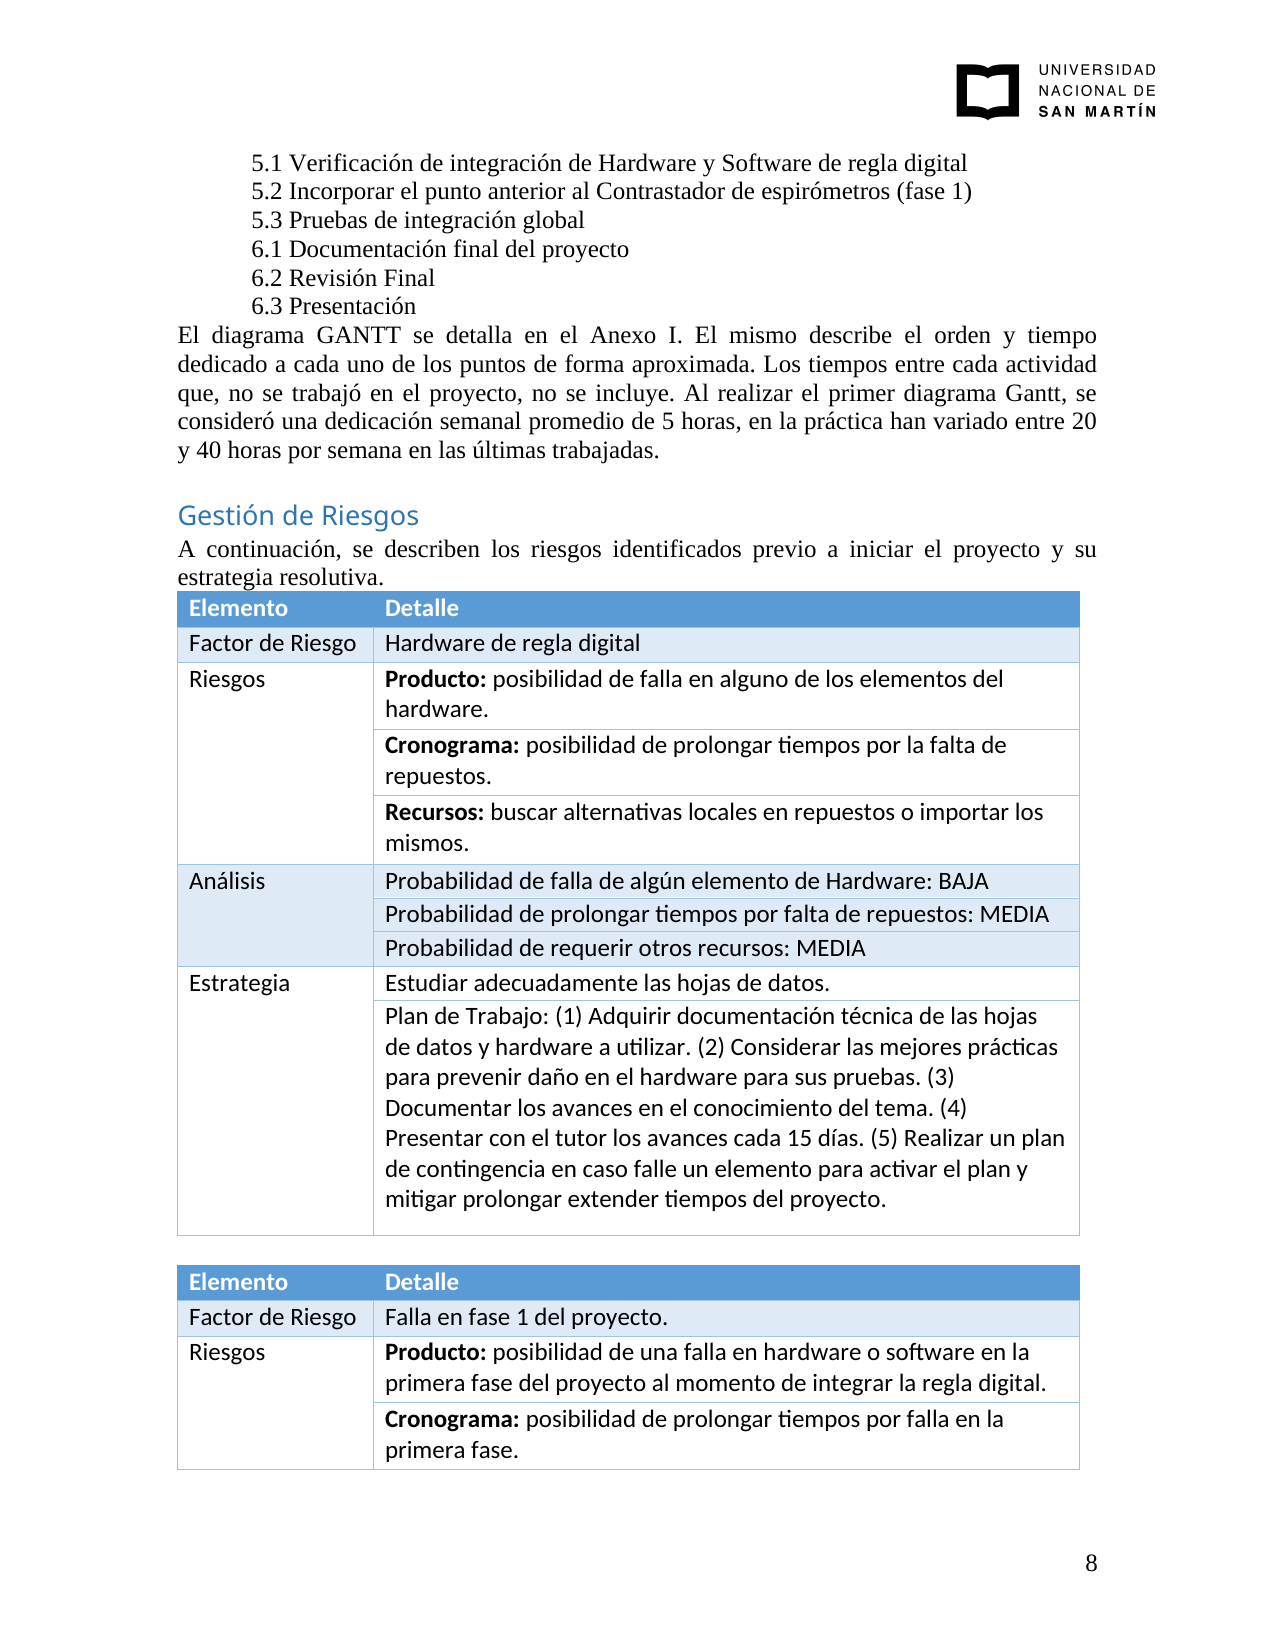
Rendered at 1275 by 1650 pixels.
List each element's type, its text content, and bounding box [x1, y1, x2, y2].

table_header Detalle [374, 592, 1079, 627]
table_header Elemento [178, 592, 373, 627]
table_cell Plan de Trabajo: (1) Adquirir documentación técnica de las hojas de datos y hardware a utilizar. (2) Considerar las mejores prácticas para prevenir daño en el hardware para sus pruebas. (3) Documentar los avances en el conocimiento del tema. (4) Presentar con el tutor los avances cada 15 días. (5) Realizar un plan de contingencia en caso falle un elemento para activar el plan y mitigar prolongar extender tiempos del proyecto. [374, 1001, 1079, 1235]
table_header Elemento [178, 1266, 373, 1300]
table_cell Cronograma: posibilidad de prolongar tiempos por la falta de repuestos. [374, 730, 1079, 795]
table_cell Análisis [178, 865, 373, 966]
table_cell Falla en fase 1 del proyecto. [374, 1301, 1079, 1336]
text 5.3 Pruebas de integración global [251, 205, 1098, 234]
table_cell Factor de Riesgo [178, 628, 373, 662]
text 6.2 Revisión Final [251, 263, 1098, 291]
table_cell Probabilidad de prolongar tiempos por falta de repuestos: MEDIA [374, 899, 1079, 931]
text A continuación, se describen los riesgos identificados previo a iniciar el proyecto y su estrategia resolutiva. [177, 534, 1098, 591]
table_cell Recursos: buscar alternativas locales en repuestos o importar los mismos. [374, 796, 1079, 864]
table_cell Producto: posibilidad de falla en alguno de los elementos del hardware. [374, 663, 1079, 729]
table_cell Estrategia [178, 967, 373, 1235]
text 5.2 Incorporar el punto anterior al Contrastador de espirómetros (fase 1) [251, 176, 1098, 205]
table_cell Factor de Riesgo [178, 1301, 373, 1336]
table_cell Riesgos [178, 663, 373, 864]
text El diagrama GANTT se detalla en el Anexo I. El mismo describe el orden y tiempo dedicado a cada uno de los puntos de forma aproximada. Los tiempos entre cada actividad que, no se trabajó en el proyecto, no se incluye. Al realizar el primer diagrama Gantt, se consideró una dedicación semanal promedio de 5 horas, en la práctica han variado entre 20 y 40 horas por semana en las últimas trabajadas. [177, 320, 1098, 464]
table_cell Probabilidad de falla de algún elemento de Hardware: BAJA [374, 865, 1079, 897]
table_cell Estudiar adecuadamente las hojas de datos. [374, 967, 1079, 999]
subtitle Gestión de Riesgos [177, 497, 1098, 534]
text 6.3 Presentación [251, 291, 1098, 320]
table_cell Riesgos [178, 1337, 373, 1469]
text 6.1 Documentación final del proyecto [251, 234, 1098, 263]
table_cell Hardware de regla digital [374, 628, 1079, 662]
table_cell Probabilidad de requerir otros recursos: MEDIA [374, 932, 1079, 966]
picture [945, 55, 1165, 128]
text 5.1 Verificación de integración de Hardware y Software de regla digital [251, 148, 1098, 176]
table_header Detalle [374, 1266, 1079, 1300]
table_cell Cronograma: posibilidad de prolongar tiempos por falla en la primera fase. [374, 1403, 1079, 1469]
table_cell Producto: posibilidad de una falla en hardware o software en la primera fase del proyecto al momento de integrar la regla digital. [374, 1337, 1079, 1402]
